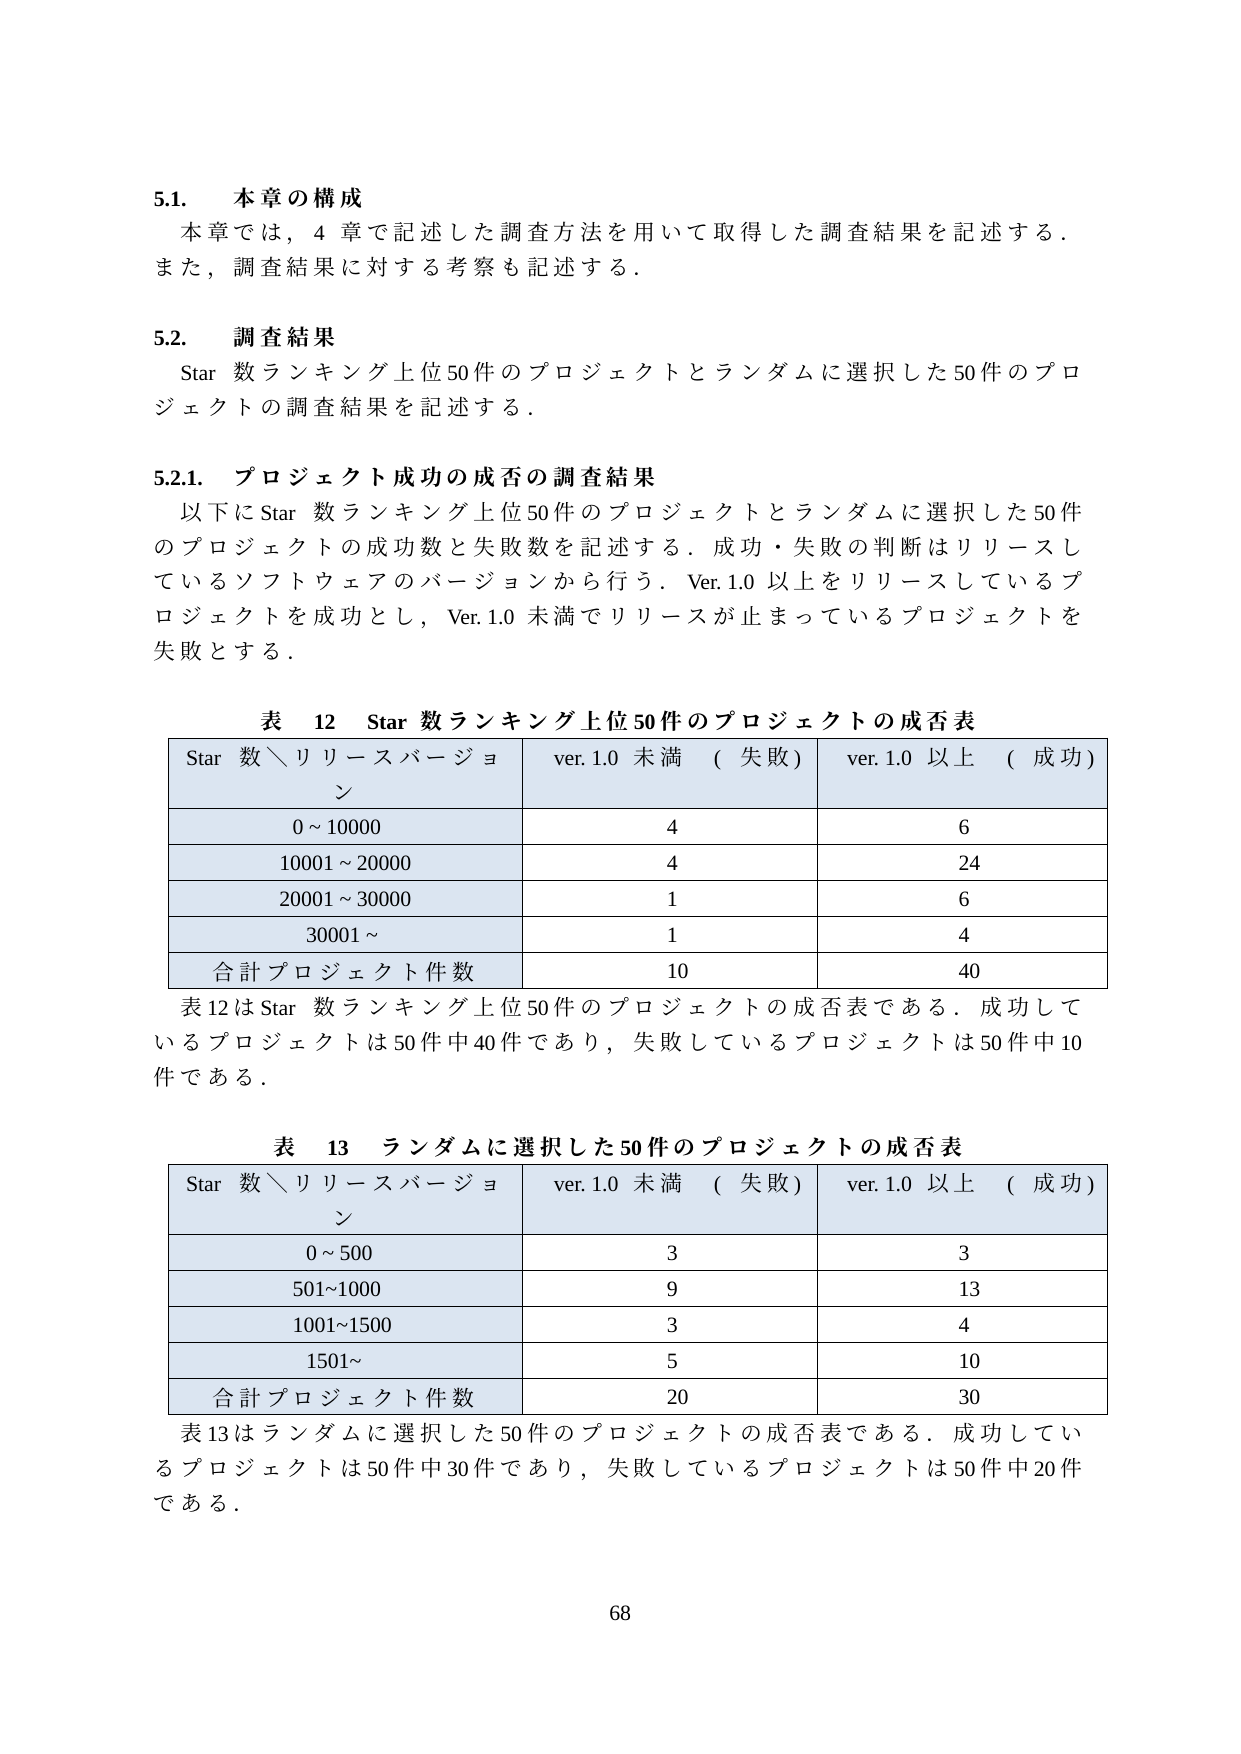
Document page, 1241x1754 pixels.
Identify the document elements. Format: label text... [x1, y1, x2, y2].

table_cell 4 [818, 917, 1107, 952]
table_cell 6 [818, 881, 1107, 916]
list プロジェクト成功の成否の調査結果 [153, 458, 1087, 493]
table_header ver. 1.0 以上 (成功) [818, 739, 1107, 808]
table_header ver. 1.0 未満 (失敗) [523, 739, 817, 808]
table_cell 40 [818, 953, 1107, 988]
table_cell 4 [523, 845, 817, 880]
text 本章では，4章で記述した調査方法を用いて取得した調査結果を記述する．また，調査結果に対する考察も記述する． [153, 214, 1087, 284]
table_cell 1 [523, 917, 817, 952]
table_cell 合計プロジェクト件数 [169, 1379, 522, 1414]
table_cell 9 [523, 1271, 817, 1306]
table_cell 13 [818, 1271, 1107, 1306]
list 調査結果 [153, 319, 1087, 353]
table_cell 3 [818, 1235, 1107, 1270]
table_cell 24 [818, 845, 1107, 880]
text 表12はStar数ランキング上位50件のプロジェクトの成否表である．成功しているプロジェクトは50件中40件であり，失敗しているプロジェクトは50件中10件である． [153, 989, 1087, 1094]
table_cell 501~1000 [169, 1271, 522, 1306]
table_cell 20001 ~ 30000 [169, 881, 522, 916]
text Star数ランキング上位50件のプロジェクトとランダムに選択した50件のプロジェクトの調査結果を記述する． [153, 353, 1087, 423]
table_header Star数＼リリースバージョン [169, 1165, 522, 1234]
table_cell 0 ~ 10000 [169, 809, 522, 844]
table_cell 30 [818, 1379, 1107, 1414]
list 本章の構成 [153, 179, 1087, 214]
table_header ver. 1.0 以上 (成功) [818, 1165, 1107, 1234]
table_cell 30001 ~ [169, 917, 522, 952]
table_cell 6 [818, 809, 1107, 844]
table_cell 3 [523, 1307, 817, 1342]
table_cell 5 [523, 1343, 817, 1378]
text 表13はランダムに選択した50件のプロジェクトの成否表である．成功しているプロジェクトは50件中30件であり，失敗しているプロジェクトは50件中20件である． [153, 1415, 1087, 1520]
table_header Star数＼リリースバージョン [169, 739, 522, 808]
table_cell 4 [523, 809, 817, 844]
table_header ver. 1.0 未満 (失敗) [523, 1165, 817, 1234]
table_cell 10 [818, 1343, 1107, 1378]
table_cell 1001~1500 [169, 1307, 522, 1342]
text 以下にStar数ランキング上位50件のプロジェクトとランダムに選択した50件のプロジェクトの成功数と失敗数を記述する．成功・失敗の判断はリリースしているソフトウェアのバージョンから行う．Ver. 1.0以上をリリースしているプロジェクトを成功とし，Ver. 1.0未満でリリースが止まっているプロジェクトを失敗とする． [153, 493, 1087, 668]
table_cell 1 [523, 881, 817, 916]
text 表 12 Star数ランキング上位50件のプロジェクトの成否表 [153, 702, 1087, 737]
table_cell 20 [523, 1379, 817, 1414]
table_cell 1501~ [169, 1343, 522, 1378]
text 表 13 ランダムに選択した50件のプロジェクトの成否表 [153, 1128, 1087, 1163]
table_cell 3 [523, 1235, 817, 1270]
table_cell 10 [523, 953, 817, 988]
table_cell 4 [818, 1307, 1107, 1342]
table_cell 合計プロジェクト件数 [169, 953, 522, 988]
table_cell 10001 ~ 20000 [169, 845, 522, 880]
table_cell 0 ~ 500 [169, 1235, 522, 1270]
